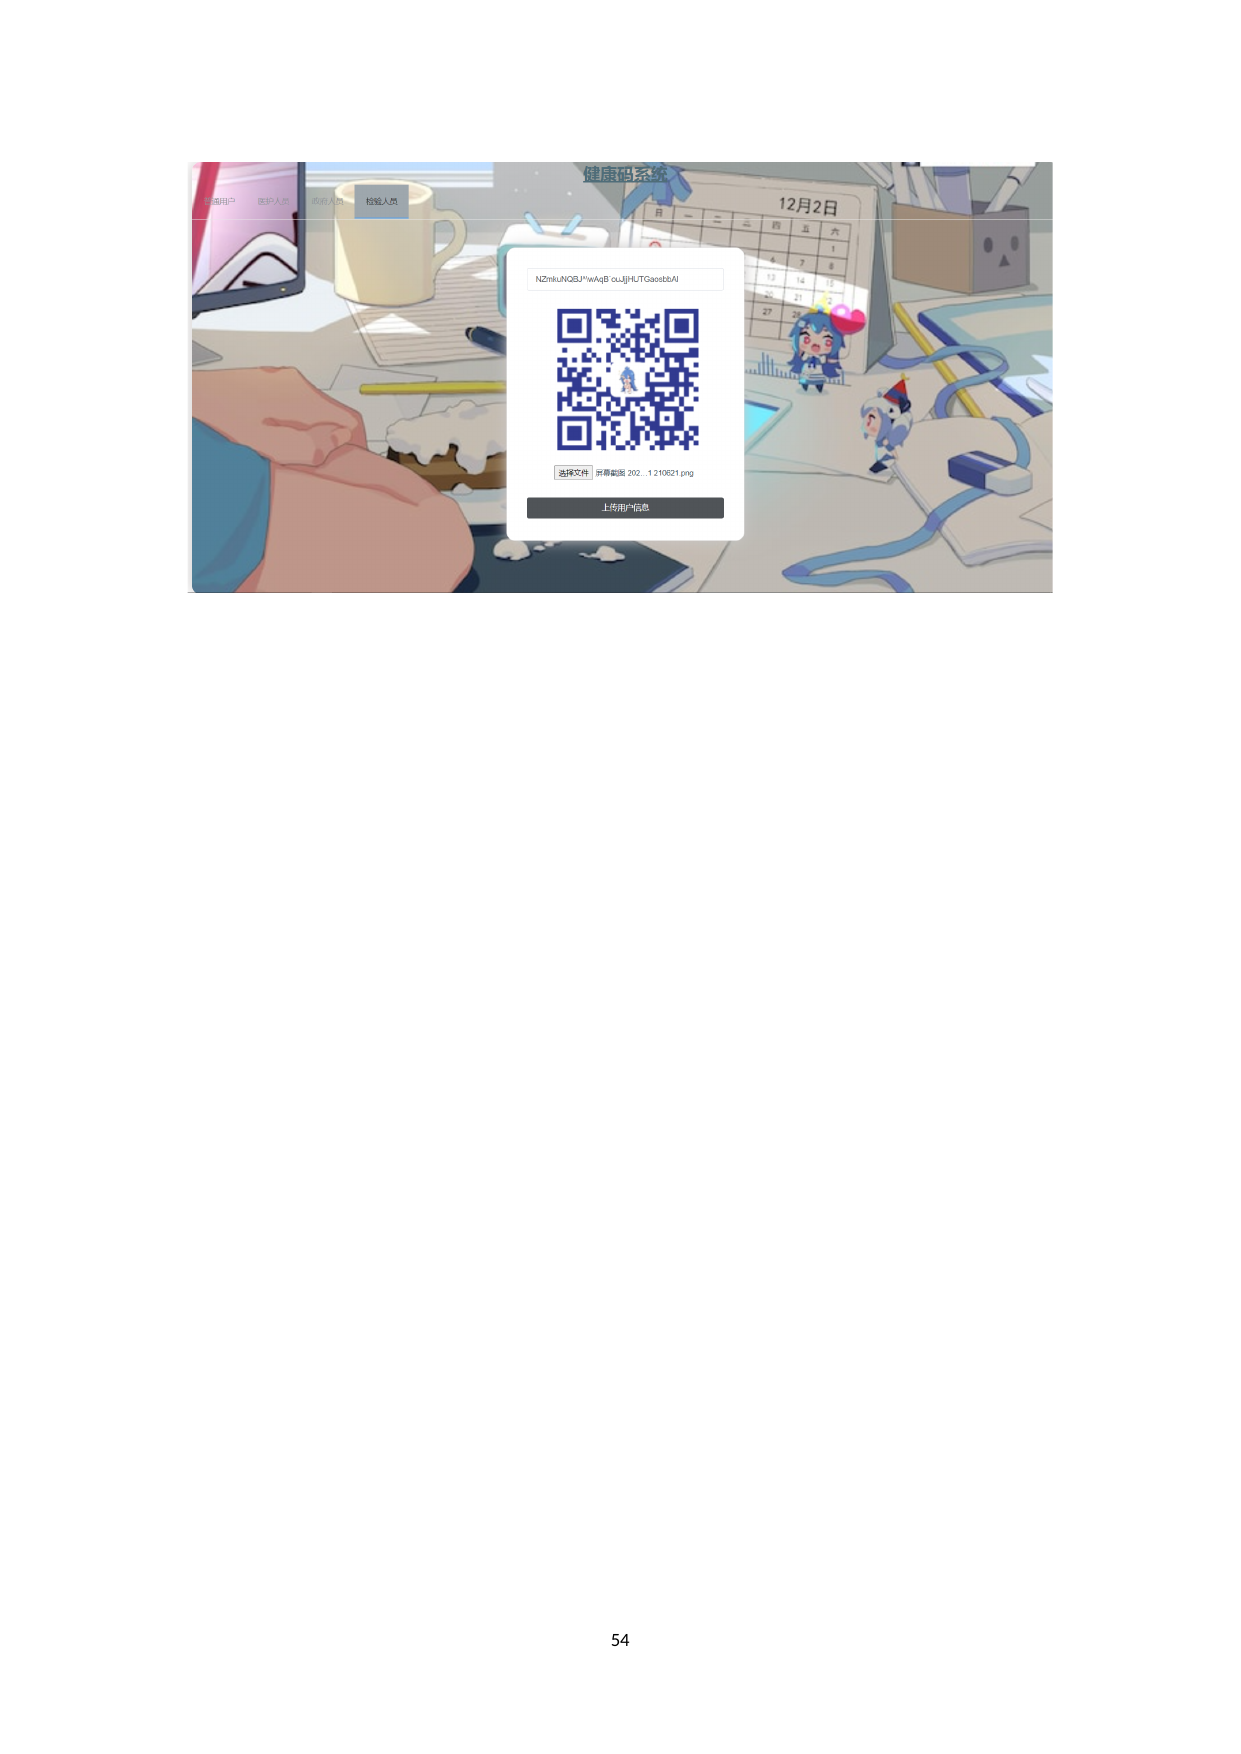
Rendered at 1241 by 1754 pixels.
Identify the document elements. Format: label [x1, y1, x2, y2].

picture [187, 162, 1053, 593]
